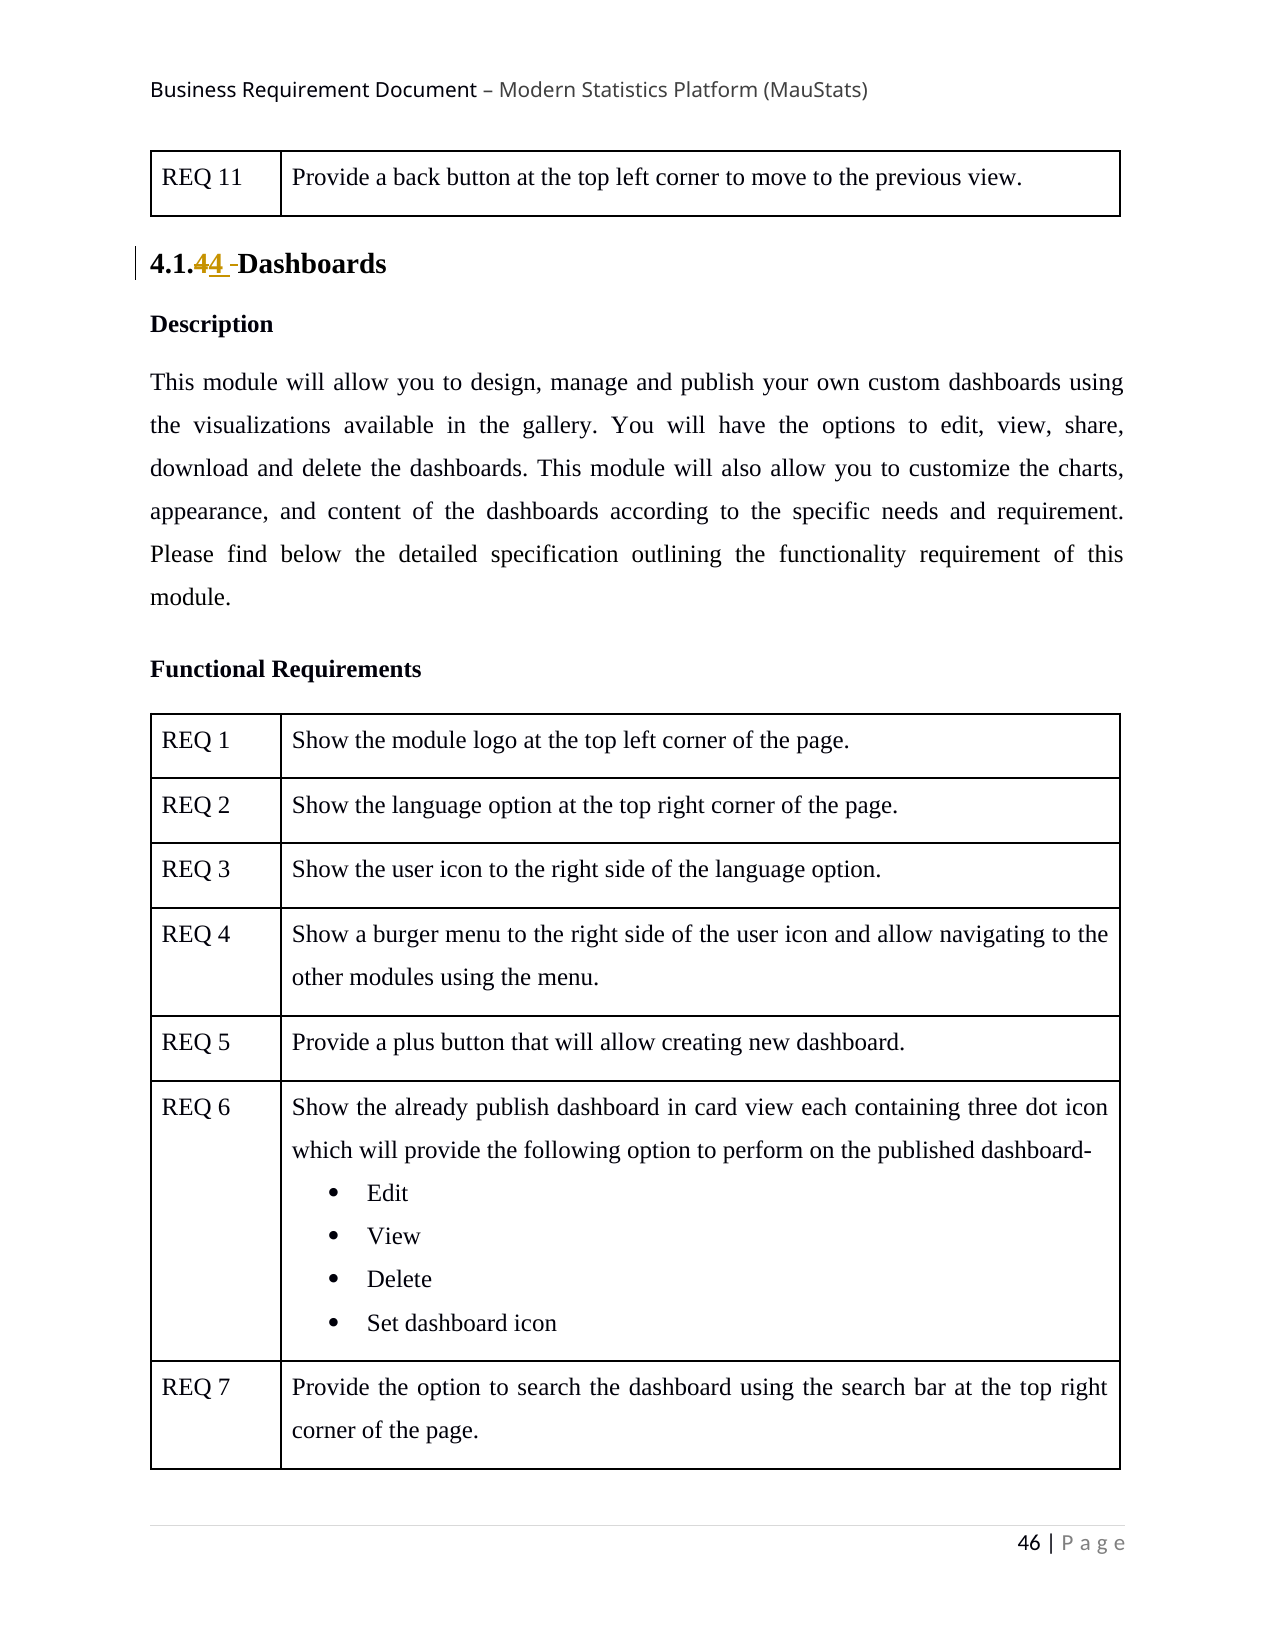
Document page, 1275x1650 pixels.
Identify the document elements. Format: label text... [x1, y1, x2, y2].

table_cell Provide a plus button that will allow creating new dashboard. [282, 1017, 1119, 1079]
table_cell Provide the option to search the dashboard using the search bar at the top right corner of the page. [282, 1362, 1119, 1468]
table_cell Show a burger menu to the right side of the user icon and allow navigating to the other modules using the menu. [282, 909, 1119, 1015]
text Description [150, 309, 1125, 337]
text Functional Requirements [150, 654, 1125, 683]
table_cell Provide a back button at the top left corner to move to the previous view. [282, 152, 1119, 215]
text This module will allow you to design, manage and publish your own custom dashboards using the visualizations available in the gallery. You will have the options to edit, view, share, download and delete the dashboards. This module will also allow you to customize the charts, appearance, and content of the dashboards according to the specific needs and requirement. Please find below the detailed specification outlining the functionality requirement of this module. [150, 367, 1125, 611]
table_cell Show the user icon to the right side of the language option. [282, 844, 1119, 907]
table_cell Show the already publish dashboard in card view each containing three dot icon which will provide the following option to perform on the published dashboard- Edit View Delete Set dashboard icon [282, 1082, 1119, 1360]
table_cell REQ 4 [152, 909, 280, 1015]
table_header REQ 1 [152, 715, 280, 777]
table_cell REQ 7 [152, 1362, 280, 1468]
table_cell Show the language option at the top right corner of the page. [282, 779, 1119, 842]
table_cell REQ 5 [152, 1017, 280, 1079]
table_cell REQ 2 [152, 779, 280, 842]
table_cell REQ 6 [152, 1082, 280, 1360]
table_cell REQ 3 [152, 844, 280, 907]
subtitle 4.1.Dashboards [150, 246, 1125, 279]
table_header Show the module logo at the top left corner of the page. [282, 715, 1119, 777]
table_cell REQ 11 [152, 152, 280, 215]
